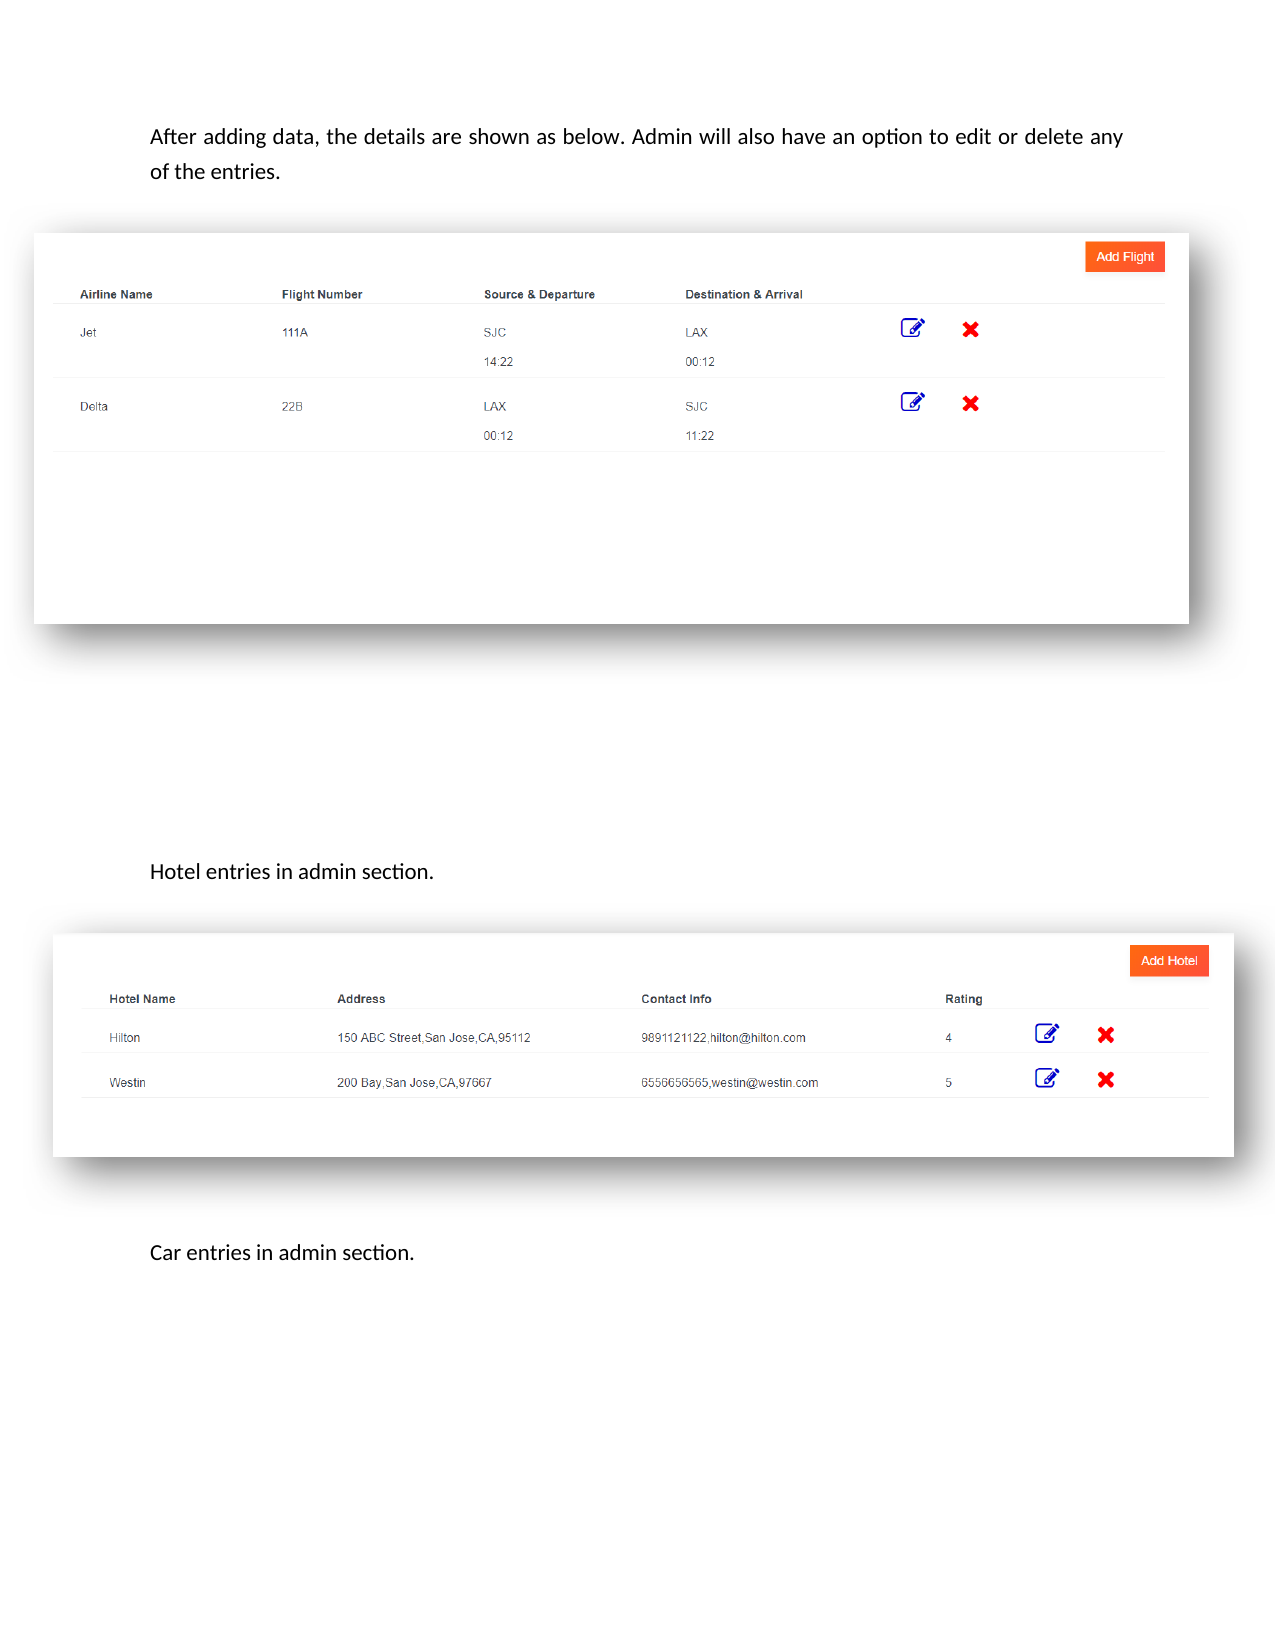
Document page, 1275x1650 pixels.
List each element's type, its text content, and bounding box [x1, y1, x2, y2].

text Hotel entries in admin section. [150, 857, 1125, 885]
picture [34, 233, 1189, 624]
text Car entries in admin section. [150, 1238, 1125, 1266]
text After adding data, the details are shown as below. Admin will also have an option to edit or delete any of the entries. [150, 122, 1125, 185]
picture [53, 933, 1234, 1157]
